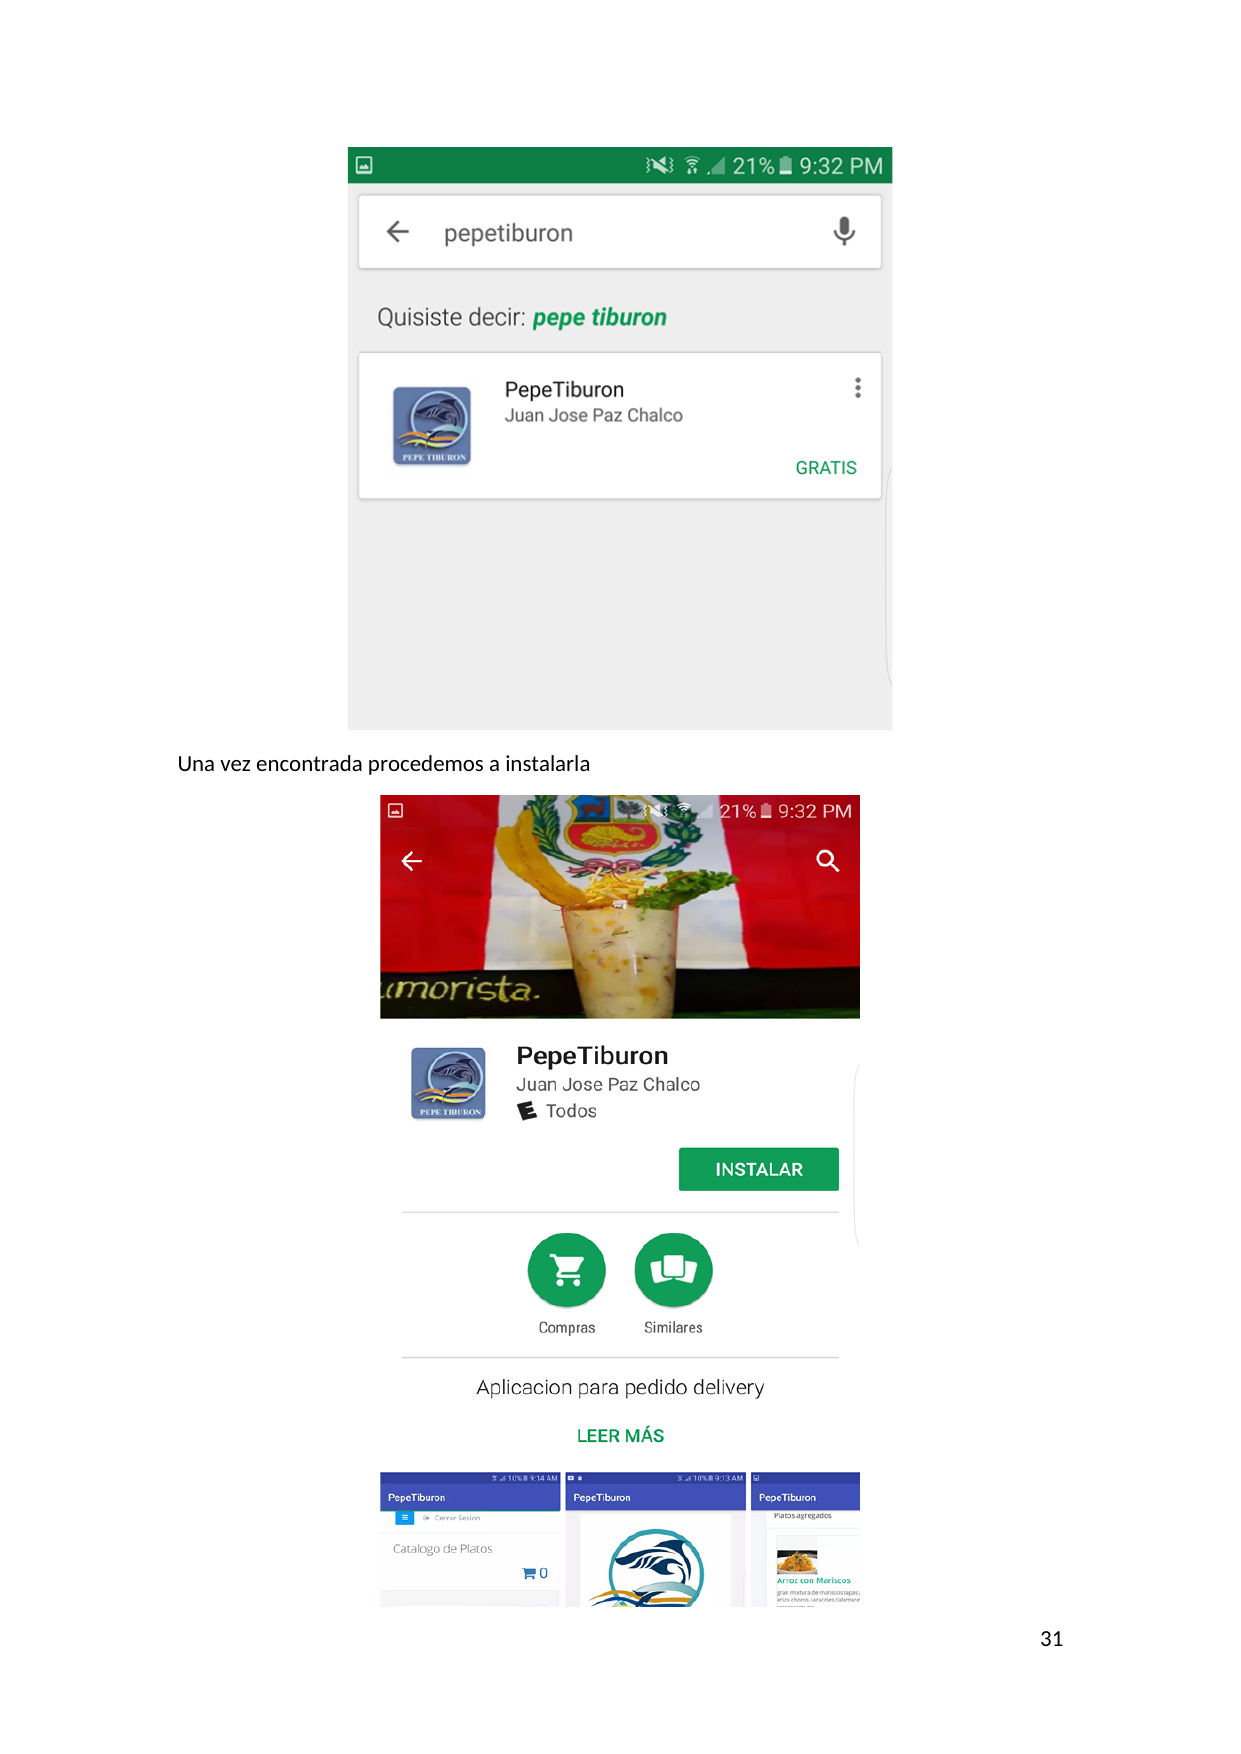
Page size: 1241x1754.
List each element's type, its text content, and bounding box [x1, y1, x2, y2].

picture [347, 147, 893, 730]
text Una vez encontrada procedemos a instalarla [177, 749, 1063, 777]
picture [380, 795, 860, 1607]
